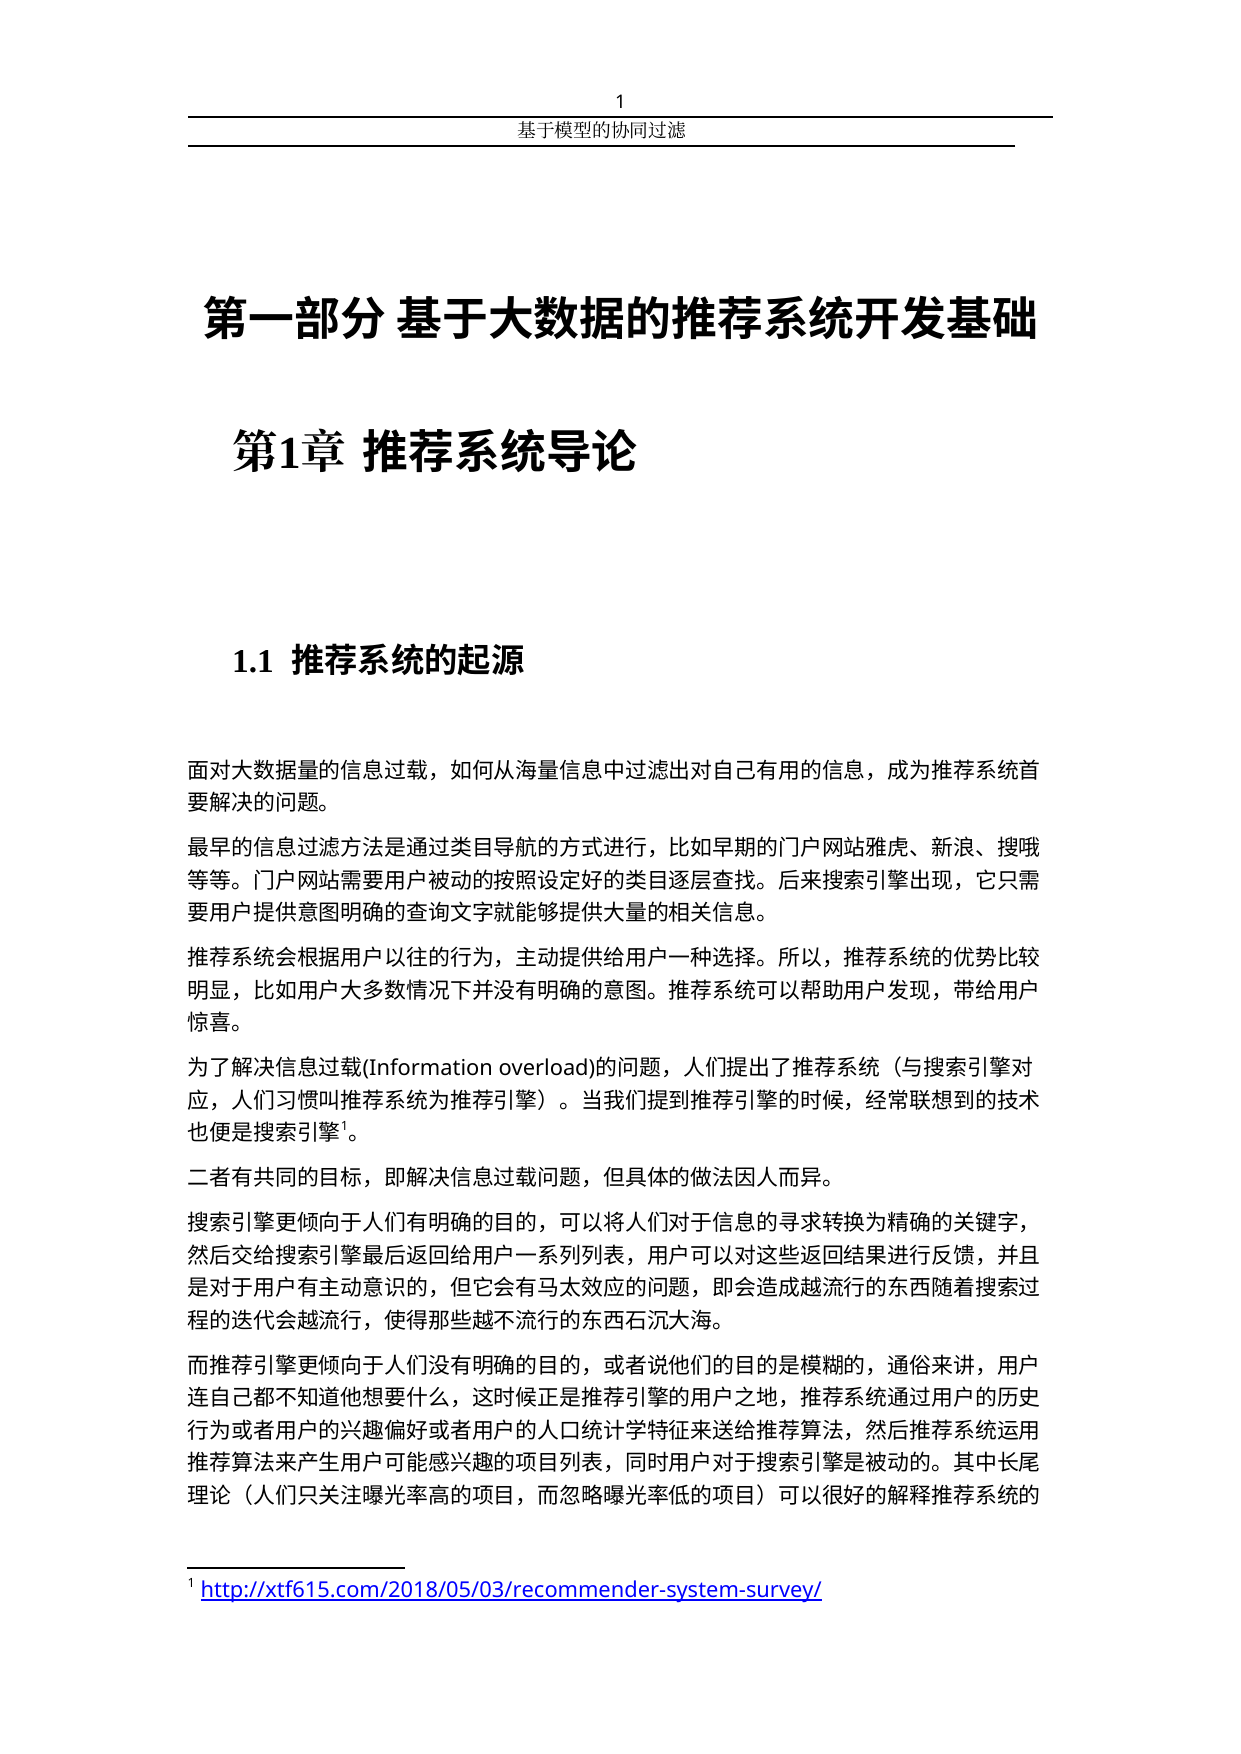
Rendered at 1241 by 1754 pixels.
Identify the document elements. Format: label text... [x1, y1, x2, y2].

text 搜索引擎更倾向于人们有明确的目的，可以将人们对于信息的寻求转换为精确的关键字，然后交给搜索引擎最后返回给用户一系列列表，用户可以对这些返回结果进行反馈，并且是对于用户有主动意识的，但它会有马太效应的问题，即会造成越流行的东西随着搜索过程的迭代会越流行，使得那些越不流行的东西石沉大海。 [187, 1205, 1053, 1335]
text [187, 1347, 1053, 1510]
text 面对大数据量的信息过载，如何从海量信息中过滤出对自己有用的信息，成为推荐系统首要解决的问题。 [187, 752, 1053, 817]
subtitle 推荐系统的起源 [232, 625, 1053, 690]
title 第一部分 基于大数据的推荐系统开发基础 [187, 267, 1053, 364]
subtitle 推荐系统导论 [232, 400, 1053, 497]
text 为了解决信息过载(Information overload)的问题，人们提出了推荐系统（与搜索引擎对应，人们习惯叫推荐系统为推荐引擎）。当我们提到推荐引擎的时候，经常联想到的技术也便是搜索引擎。 [187, 1050, 1053, 1147]
text 二者有共同的目标，即解决信息过载问题，但具体的做法因人而异。 [187, 1160, 1053, 1192]
text 推荐系统会根据用户以往的行为，主动提供给用户一种选择。所以，推荐系统的优势比较明显，比如用户大多数情况下并没有明确的意图。推荐系统可以帮助用户发现，带给用户惊喜。 [187, 940, 1053, 1037]
text 最早的信息过滤方法是通过类目导航的方式进行，比如早期的门户网站雅虎、新浪、搜哦等等。门户网站需要用户被动的按照设定好的类目逐层查找。后来搜索引擎出现，它只需要用户提供意图明确的查询文字就能够提供大量的相关信息。 [187, 830, 1053, 927]
